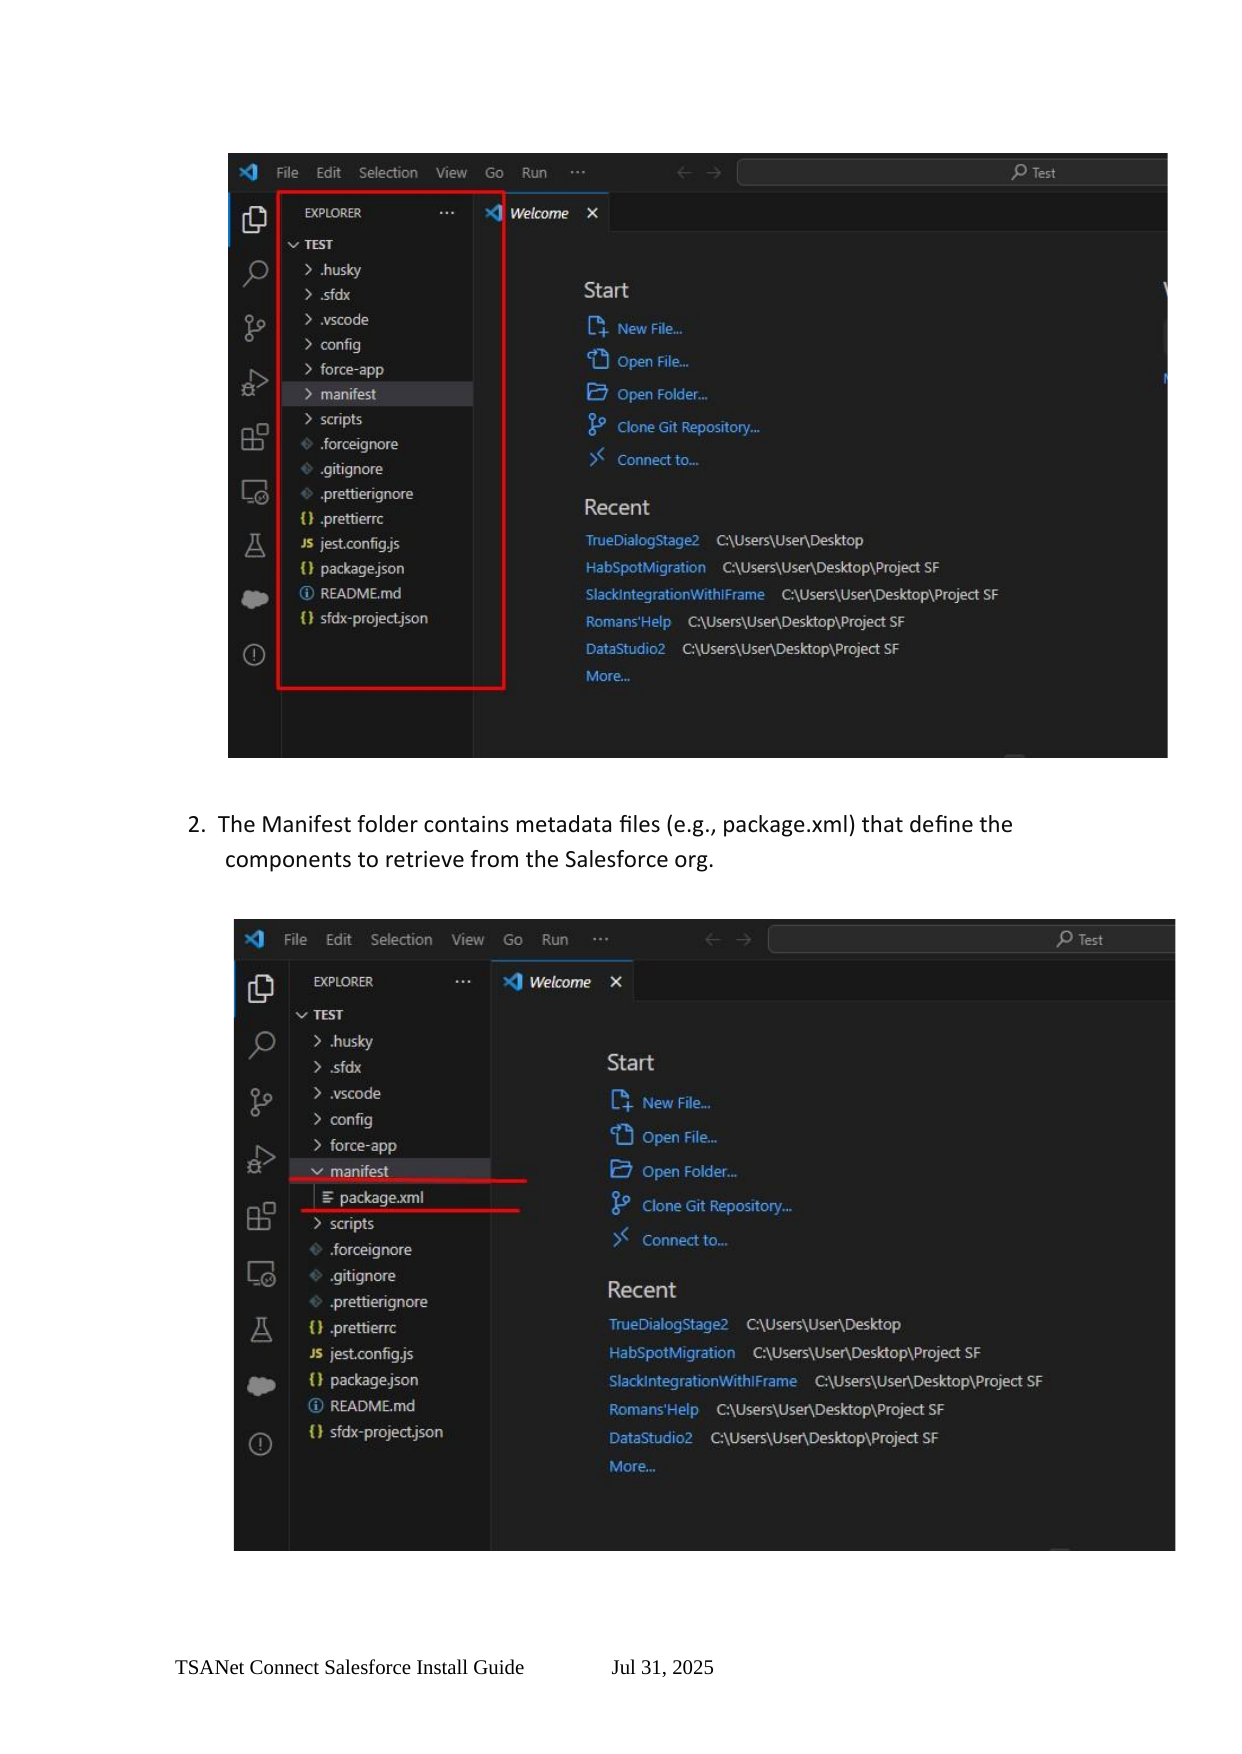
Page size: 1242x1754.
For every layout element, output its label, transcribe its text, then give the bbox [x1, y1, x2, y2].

text 2. The Manifest folder contains metadata ﬁles (e.g., package.xml) that deﬁne the components to retrieve from the Salesforce org. [187, 808, 1053, 874]
picture [228, 153, 1168, 758]
picture [233, 919, 1176, 1551]
